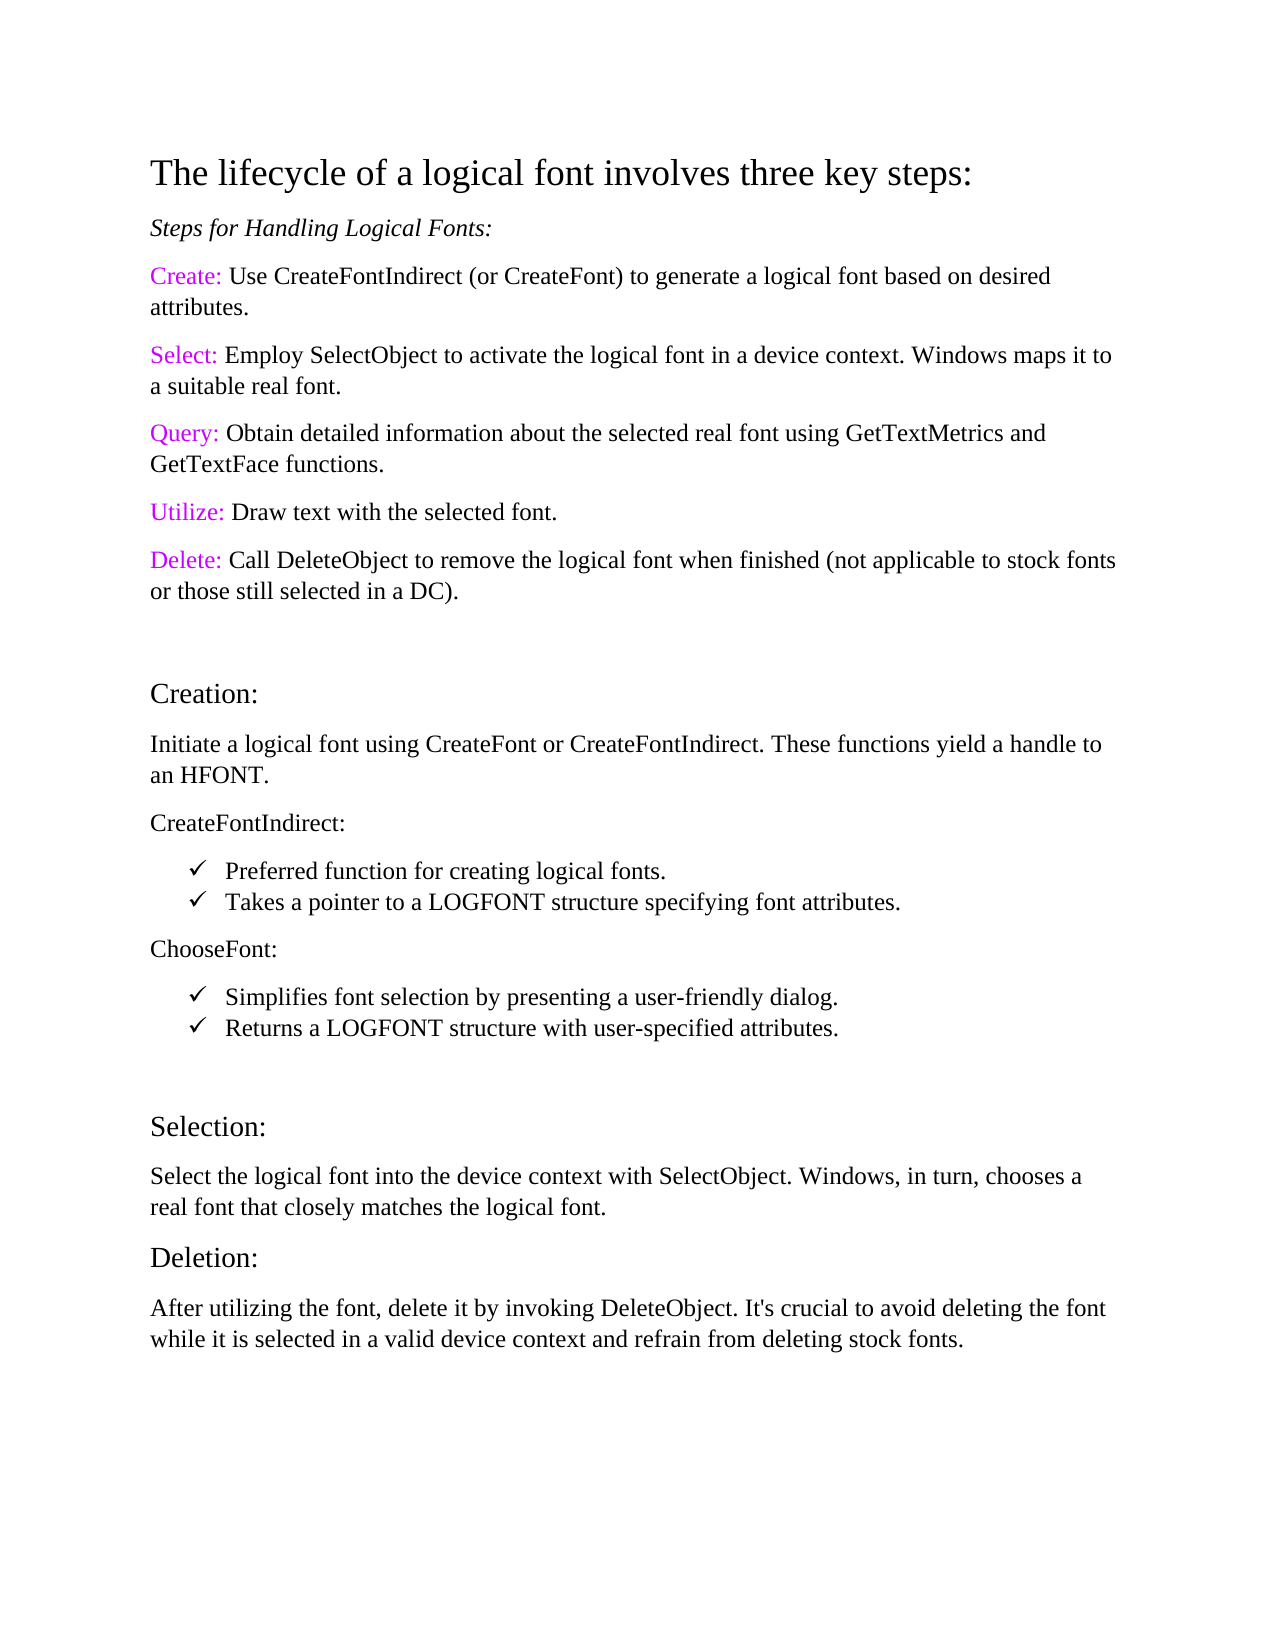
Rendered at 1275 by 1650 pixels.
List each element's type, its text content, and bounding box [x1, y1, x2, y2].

list Returns a LOGFONT structure with user-specified attributes. [187, 1013, 1125, 1042]
text Delete: Call DeleteObject to remove the logical font when finished (not applicable to stock fonts or those still selected in a DC). [150, 545, 1125, 605]
text Create: Use CreateFontIndirect (or CreateFont) to generate a logical font based on desired attributes. [150, 261, 1125, 321]
text Select: Employ SelectObject to activate the logical font in a device context. Windows maps it to a suitable real font. [150, 340, 1125, 399]
list Preferred function for creating logical fonts. [187, 856, 1125, 884]
text Select the logical font into the device context with SelectObject. Windows, in turn, chooses a real font that closely matches the logical font. [150, 1161, 1125, 1221]
text After utilizing the font, delete it by invoking DeleteObject. It's crucial to avoid deleting the font while it is selected in a valid device context and refrain from deleting stock fonts. [150, 1293, 1125, 1353]
text Initiate a logical font using CreateFont or CreateFontIndirect. These functions yield a handle to an HFONT. [150, 729, 1125, 789]
text Selection: [150, 1109, 1125, 1142]
list Simplifies font selection by presenting a user-friendly dialog. [187, 982, 1125, 1011]
text Utilize: Draw text with the selected font. [150, 497, 1125, 526]
list Takes a pointer to a LOGFONT structure specifying font attributes. [187, 887, 1125, 916]
text Creation: [150, 676, 1125, 710]
text Query: Obtain detailed information about the selected real font using GetTextMetrics and GetTextFace functions. [150, 418, 1125, 478]
text ChooseFont: [150, 934, 1125, 963]
text The lifecycle of a logical font involves three key steps: [150, 150, 1125, 193]
text Steps for Handling Logical Fonts: [150, 213, 1125, 242]
text Deletion: [150, 1240, 1125, 1274]
text CreateFontIndirect: [150, 808, 1125, 837]
